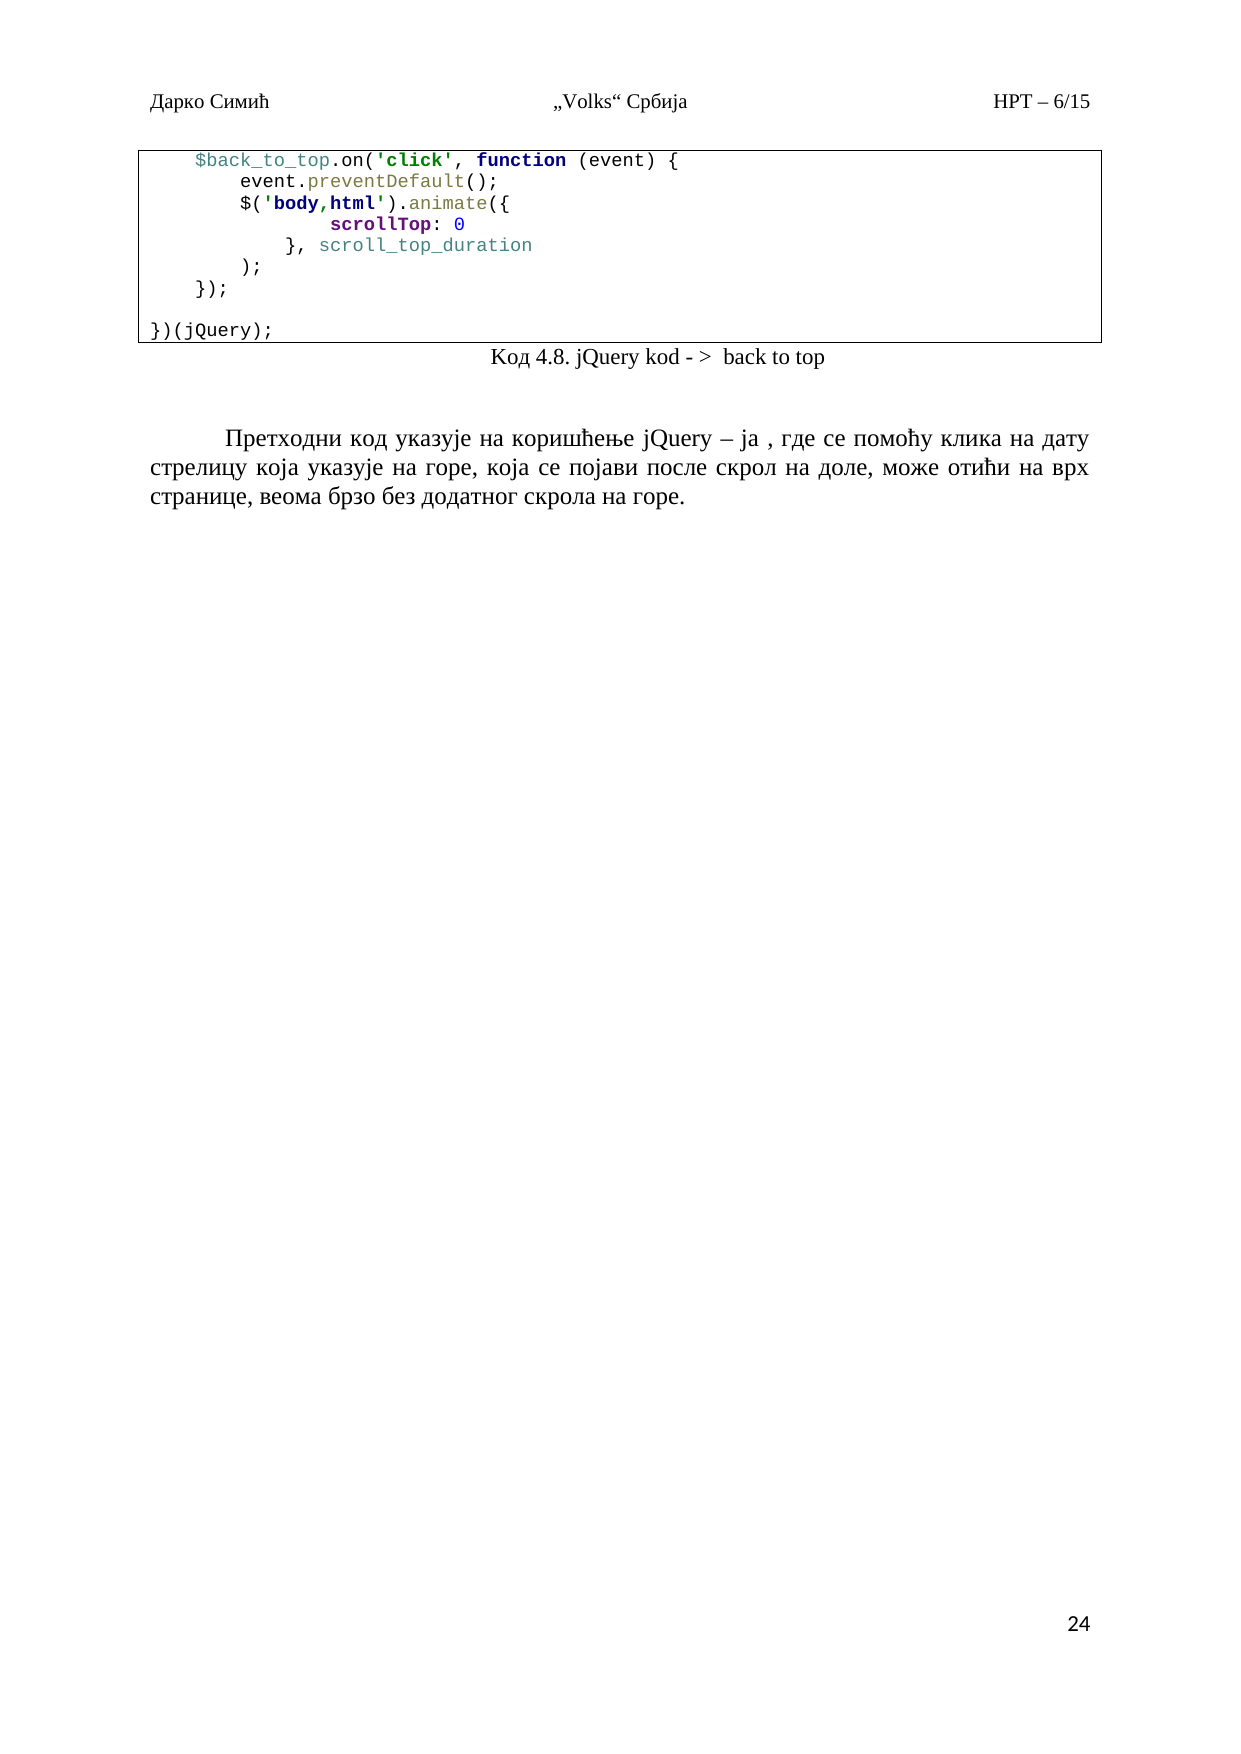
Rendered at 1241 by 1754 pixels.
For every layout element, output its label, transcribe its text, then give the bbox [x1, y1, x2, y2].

text Претходни код указује на коришћење jQuery – ja , где се помоћу клика на дату стрелицу која указује на горе, која се појави после скрол на доле, може отићи на врх странице, веома брзо без додатног скрола на горе. [150, 423, 1090, 510]
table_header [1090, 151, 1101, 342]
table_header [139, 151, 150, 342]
text Koд 4.8. jQuery kod - > back to top [150, 343, 1090, 370]
